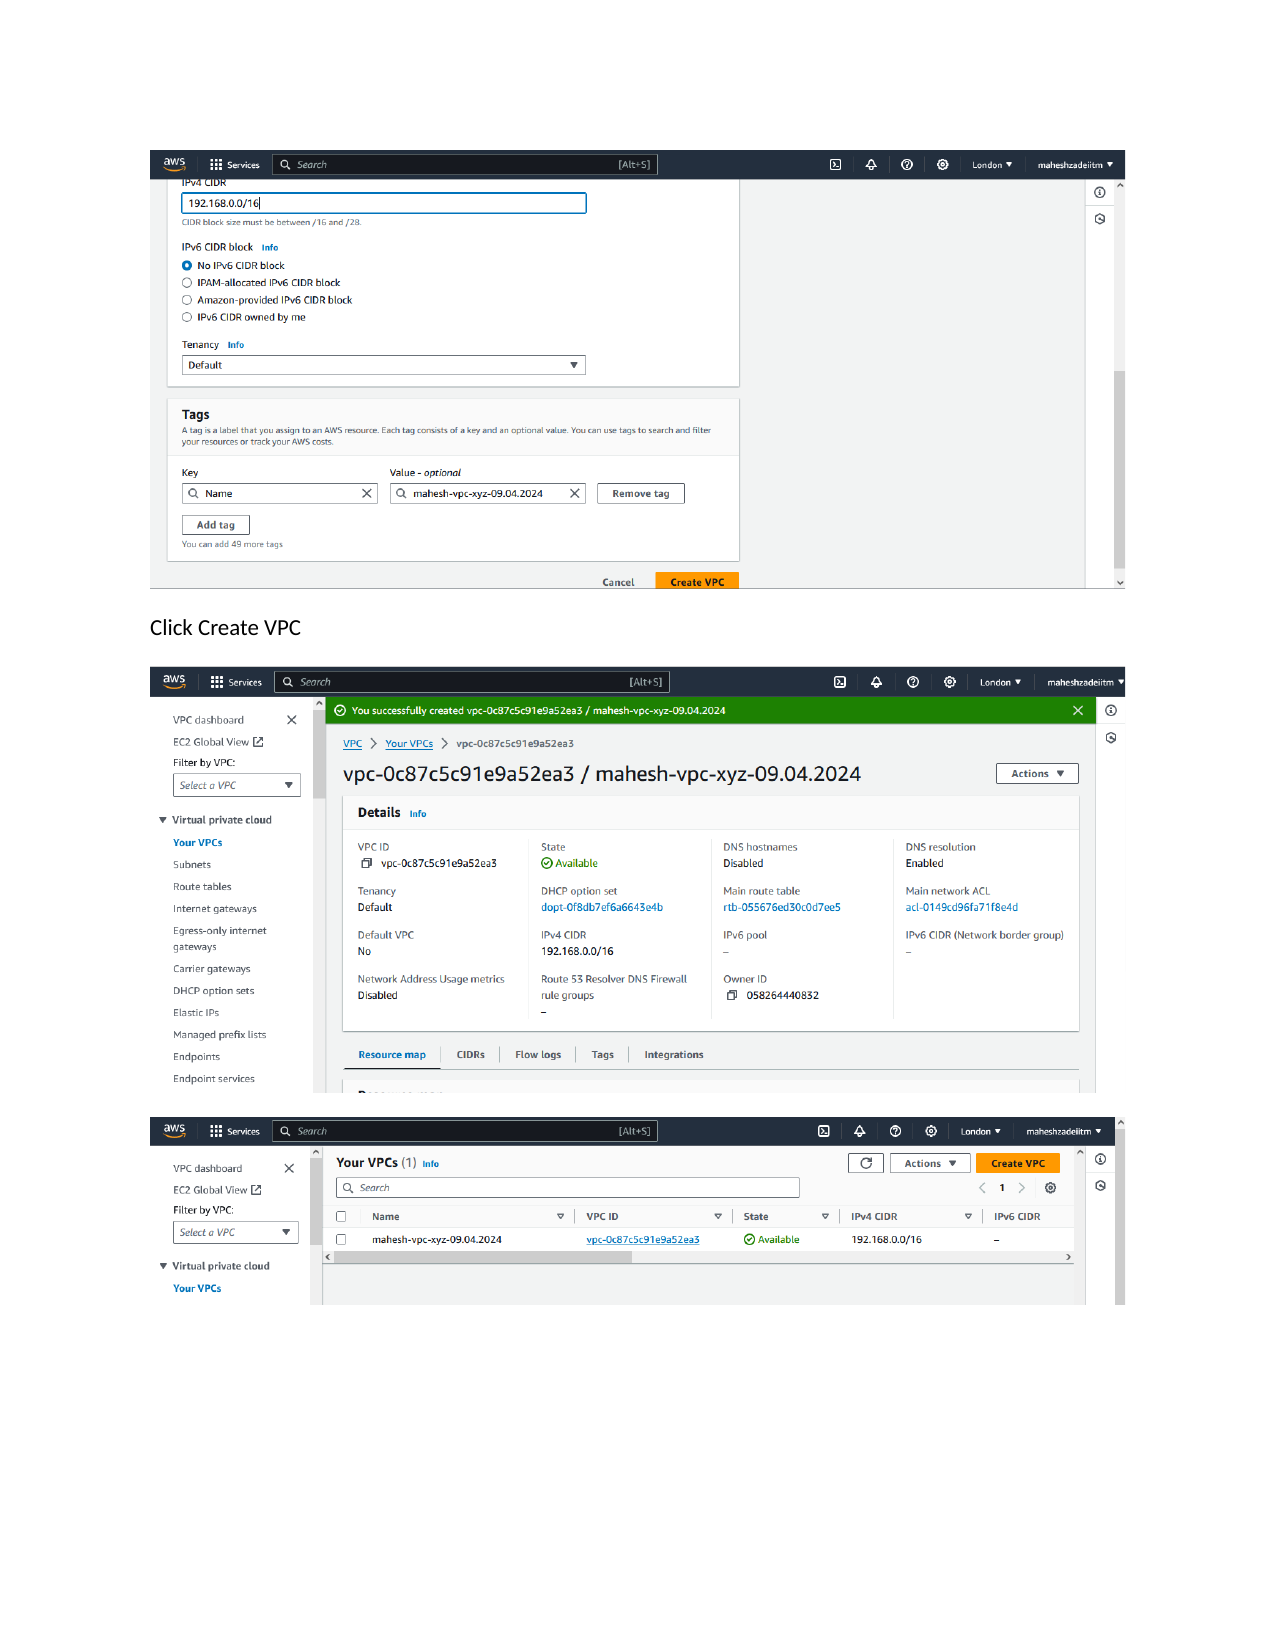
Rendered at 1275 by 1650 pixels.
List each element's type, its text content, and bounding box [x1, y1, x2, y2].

text Click Create VPC [150, 613, 1125, 641]
picture [150, 666, 1125, 1093]
picture [150, 150, 1125, 589]
picture [150, 1117, 1125, 1305]
